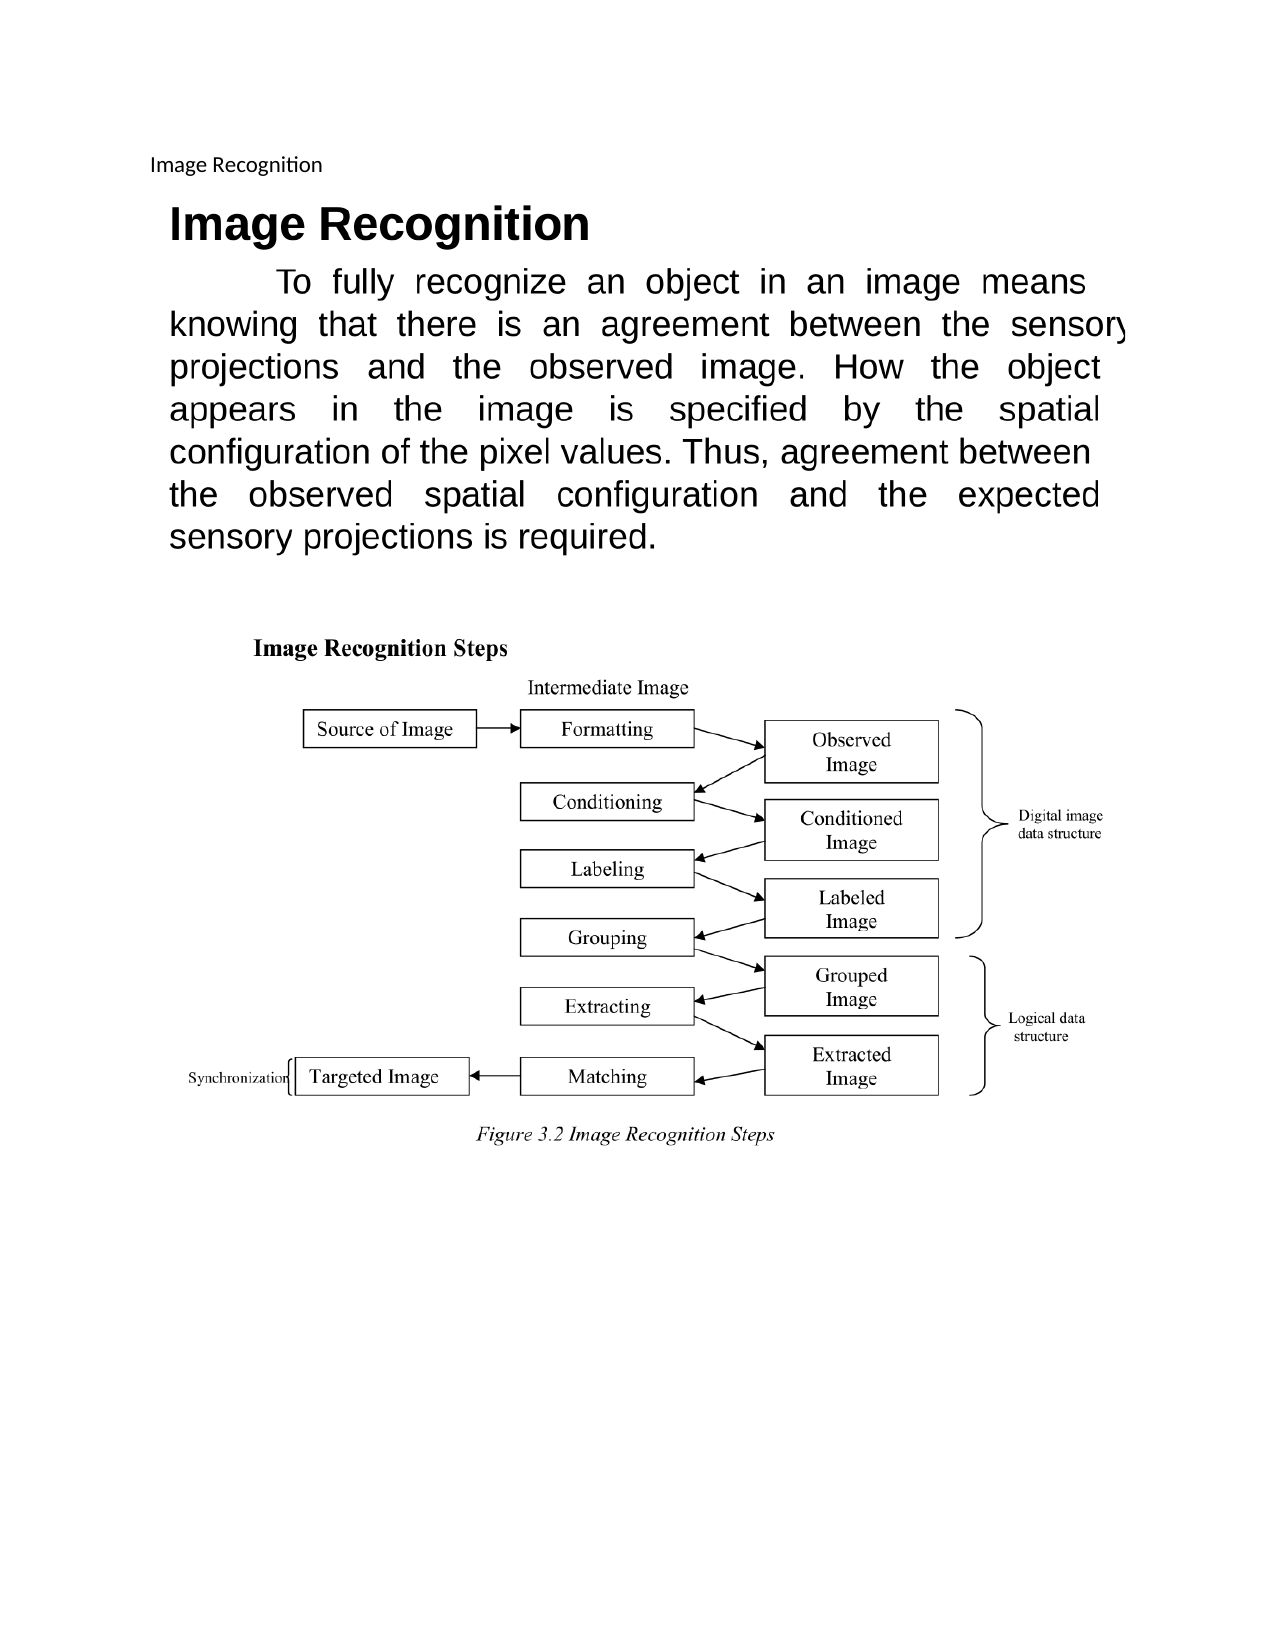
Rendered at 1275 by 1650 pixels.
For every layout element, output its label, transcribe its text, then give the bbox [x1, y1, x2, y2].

picture [150, 196, 1125, 583]
picture [150, 601, 1125, 1165]
text Image Recognition [150, 150, 1125, 178]
